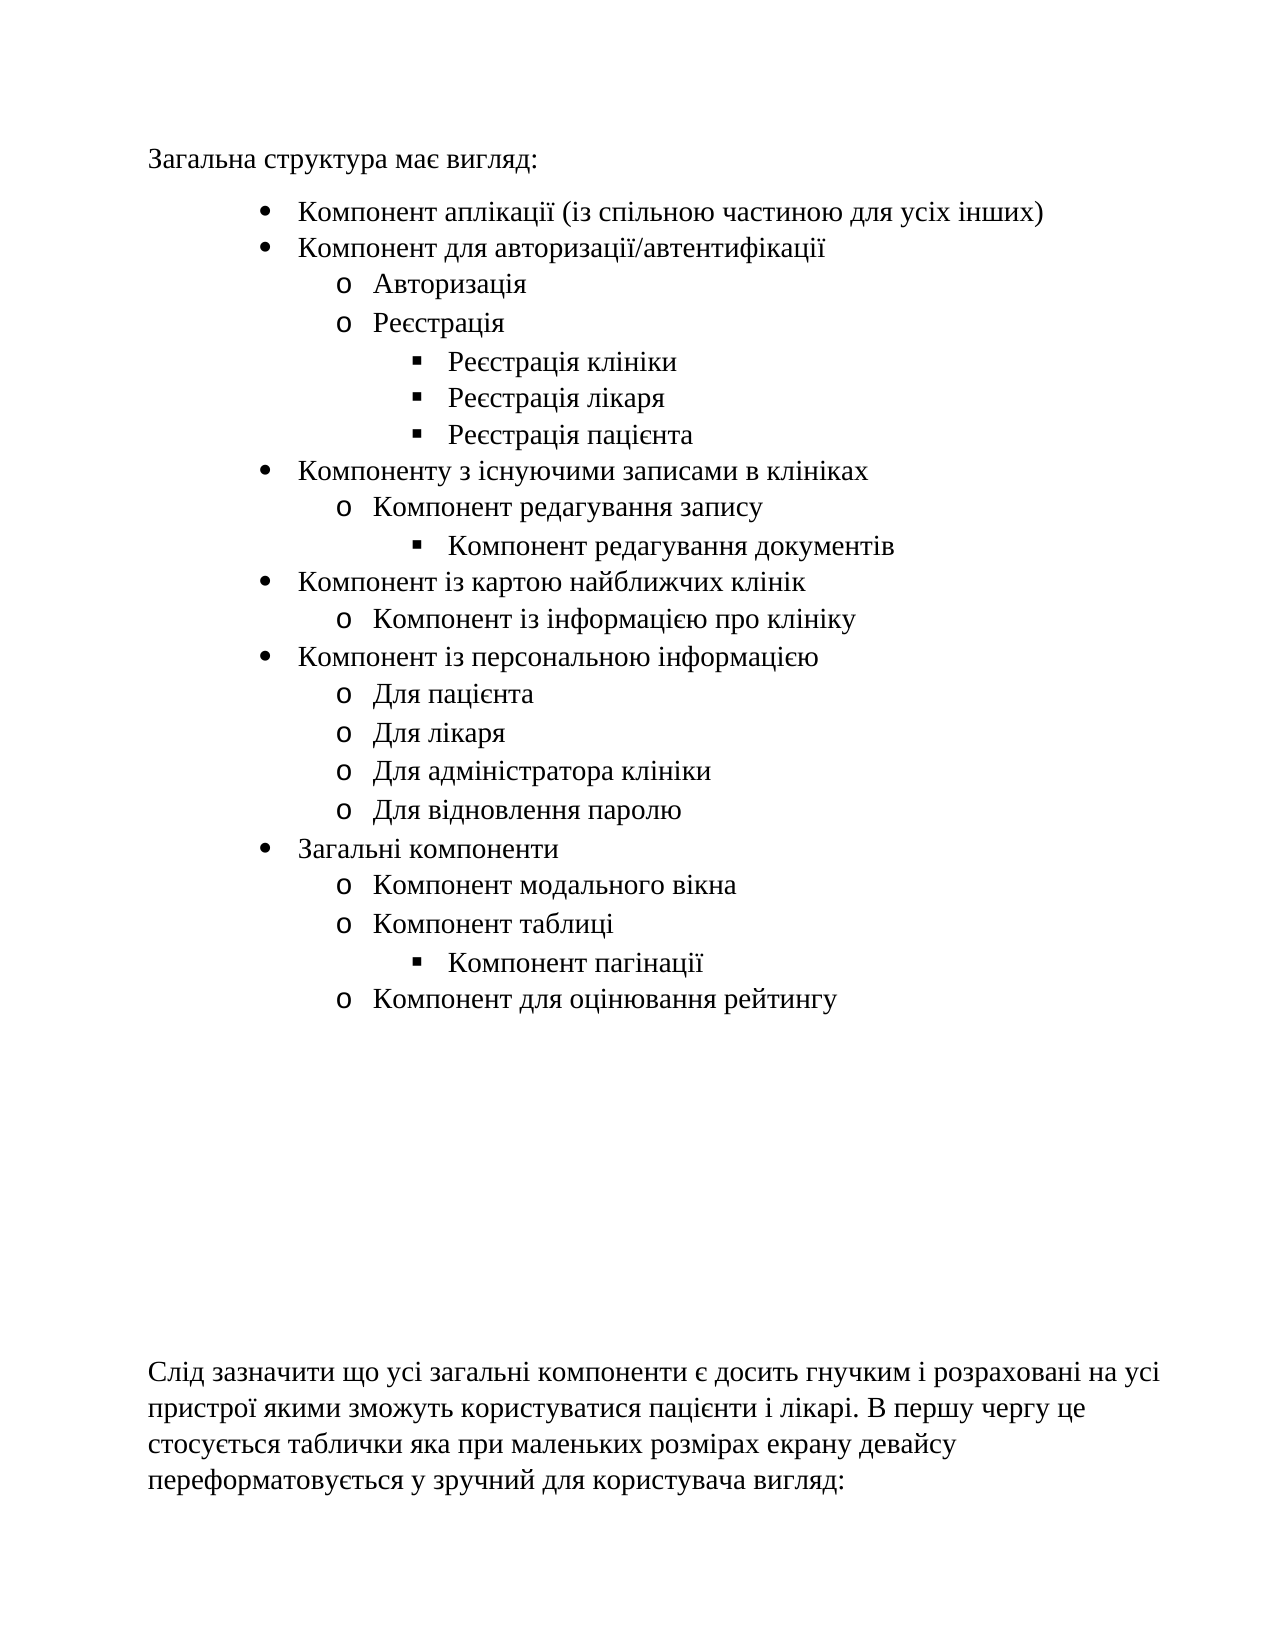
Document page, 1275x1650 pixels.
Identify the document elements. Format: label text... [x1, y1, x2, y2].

list Реєстрація клініки [410, 344, 1186, 378]
list Реєстрація пацієнта [410, 417, 1186, 451]
list Загальні компоненти [260, 831, 1186, 865]
list Реєстрація лікаря [410, 381, 1186, 414]
text Загальна структура має вигляд: [148, 141, 1186, 175]
list Компонент пагінації [410, 945, 1186, 979]
list Реєстрація [335, 306, 1186, 342]
list Для лікаря [335, 715, 1186, 751]
list Компонент із інформацією про клініку [335, 601, 1186, 637]
list Авторизація [335, 267, 1186, 303]
list Компонент редагування запису [335, 489, 1186, 525]
list Для адміністратора клініки [335, 753, 1186, 789]
list Компонент аплікації (із спільною частиною для усіх інших) [260, 194, 1186, 228]
list Для відновлення паролю [335, 792, 1186, 828]
list Для пацієнта [335, 676, 1186, 712]
list Компонент редагування документів [410, 528, 1186, 562]
list Компонент для оцінювання рейтингу [335, 981, 1186, 1017]
list Компонент для авторизації/автентифікації [260, 230, 1186, 264]
text Слід зазначити що усі загальні компоненти є досить гнучким і розраховані на усі пристрої якими зможуть користуватися пацієнти і лікарі. В першу чергу це стосується таблички яка при маленьких розмірах екрану девайсу переформатовується у зручний для користувача вигляд: [148, 1354, 1186, 1496]
list Компонент із персональною інформацією [260, 639, 1186, 673]
list Компонент із картою найближчих клінік [260, 564, 1186, 598]
list Компоненту з існуючими записами в клініках [260, 453, 1186, 487]
list Компонент модального вікна [335, 867, 1186, 903]
list Компонент таблиці [335, 906, 1186, 942]
